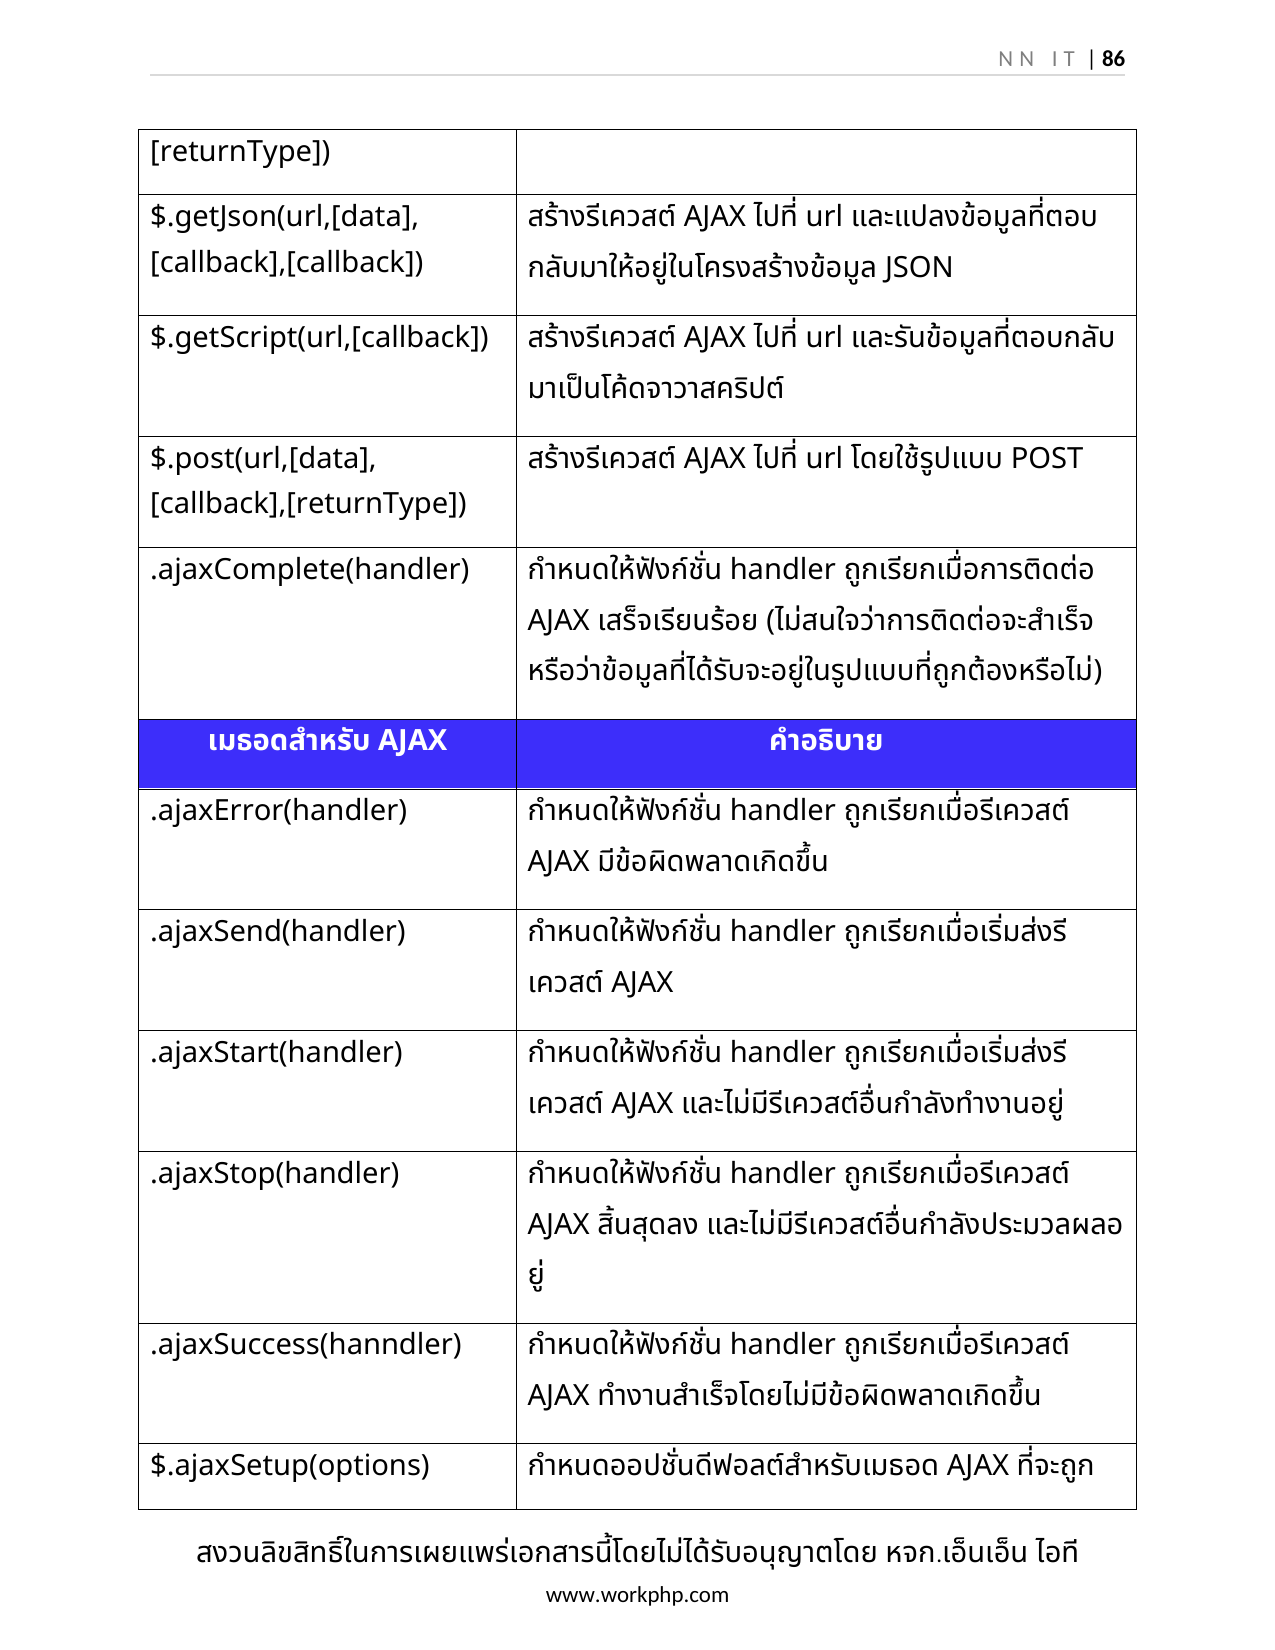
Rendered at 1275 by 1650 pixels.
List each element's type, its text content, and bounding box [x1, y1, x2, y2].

table_cell .ajaxComplete(handler) [139, 548, 516, 718]
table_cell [139, 1444, 516, 1509]
table_cell คำอธิบาย [517, 720, 1136, 788]
table_cell .ajaxSuccess(hanndler) [139, 1324, 516, 1443]
table_cell สร้างรีเควสต์ AJAX ไปที่ url และรันข้อมูลที่ตอบกลับมาเป็นโค้ดจาวาสคริปต์ [517, 316, 1136, 436]
table_cell .ajaxStop(handler) [139, 1152, 516, 1322]
table_cell กำหนดให้ฟังก์ชั่น handler ถูกเรียกเมื่อเริ่มส่งรีเควสต์ AJAX และไม่มีรีเควสต์อื่นกำลังทำงานอยู่ [517, 1031, 1136, 1151]
table_cell $.post(url,[data],[callback],[returnType]) [139, 437, 516, 547]
table_cell .ajaxStart(handler) [139, 1031, 516, 1151]
table_cell .ajaxSend(handler) [139, 910, 516, 1030]
table_cell $.getJson(url,[data],[callback],[callback]) [139, 195, 516, 315]
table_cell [517, 130, 1136, 194]
table_cell กำหนดให้ฟังก์ชั่น handler ถูกเรียกเมื่อการติดต่อ AJAX เสร็จเรียนร้อย (ไม่สนใจว่าการติดต่อจะสำเร็จหรือว่าข้อมูลที่ได้รับจะอยู่ในรูปแบบที่ถูกต้องหรือไม่) [517, 548, 1136, 718]
table_cell กำหนดให้ฟังก์ชั่น handler ถูกเรียกเมื่อรีเควสต์ AJAX ทำงานสำเร็จโดยไม่มีข้อผิดพลาดเกิดขึ้น [517, 1324, 1136, 1443]
table_cell กำหนดให้ฟังก์ชั่น handler ถูกเรียกเมื่อรีเควสต์ AJAX สิ้นสุดลง และไม่มีรีเควสต์อื่นกำลังประมวลผลอยู่ [517, 1152, 1136, 1322]
table_cell สร้างรีเควสต์ AJAX ไปที่ url และแปลงข้อมูลที่ตอบกลับมาให้อยู่ในโครงสร้างข้อมูล JSON [517, 195, 1136, 315]
table_cell กำหนดให้ฟังก์ชั่น handler ถูกเรียกเมื่อรีเควสต์ AJAX มีข้อผิดพลาดเกิดขึ้น [517, 790, 1136, 909]
table_cell กำหนดให้ฟังก์ชั่น handler ถูกเรียกเมื่อเริ่มส่งรีเควสต์ AJAX [517, 910, 1136, 1030]
table_cell เมธอดสำหรับ AJAX [139, 720, 516, 788]
table_cell .ajaxError(handler) [139, 790, 516, 909]
table_cell สร้างรีเควสต์ AJAX ไปที่ url โดยใช้รูปแบบ POST [517, 437, 1136, 547]
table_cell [517, 1444, 1136, 1509]
table_cell $.getScript(url,[callback]) [139, 316, 516, 436]
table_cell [139, 130, 516, 194]
